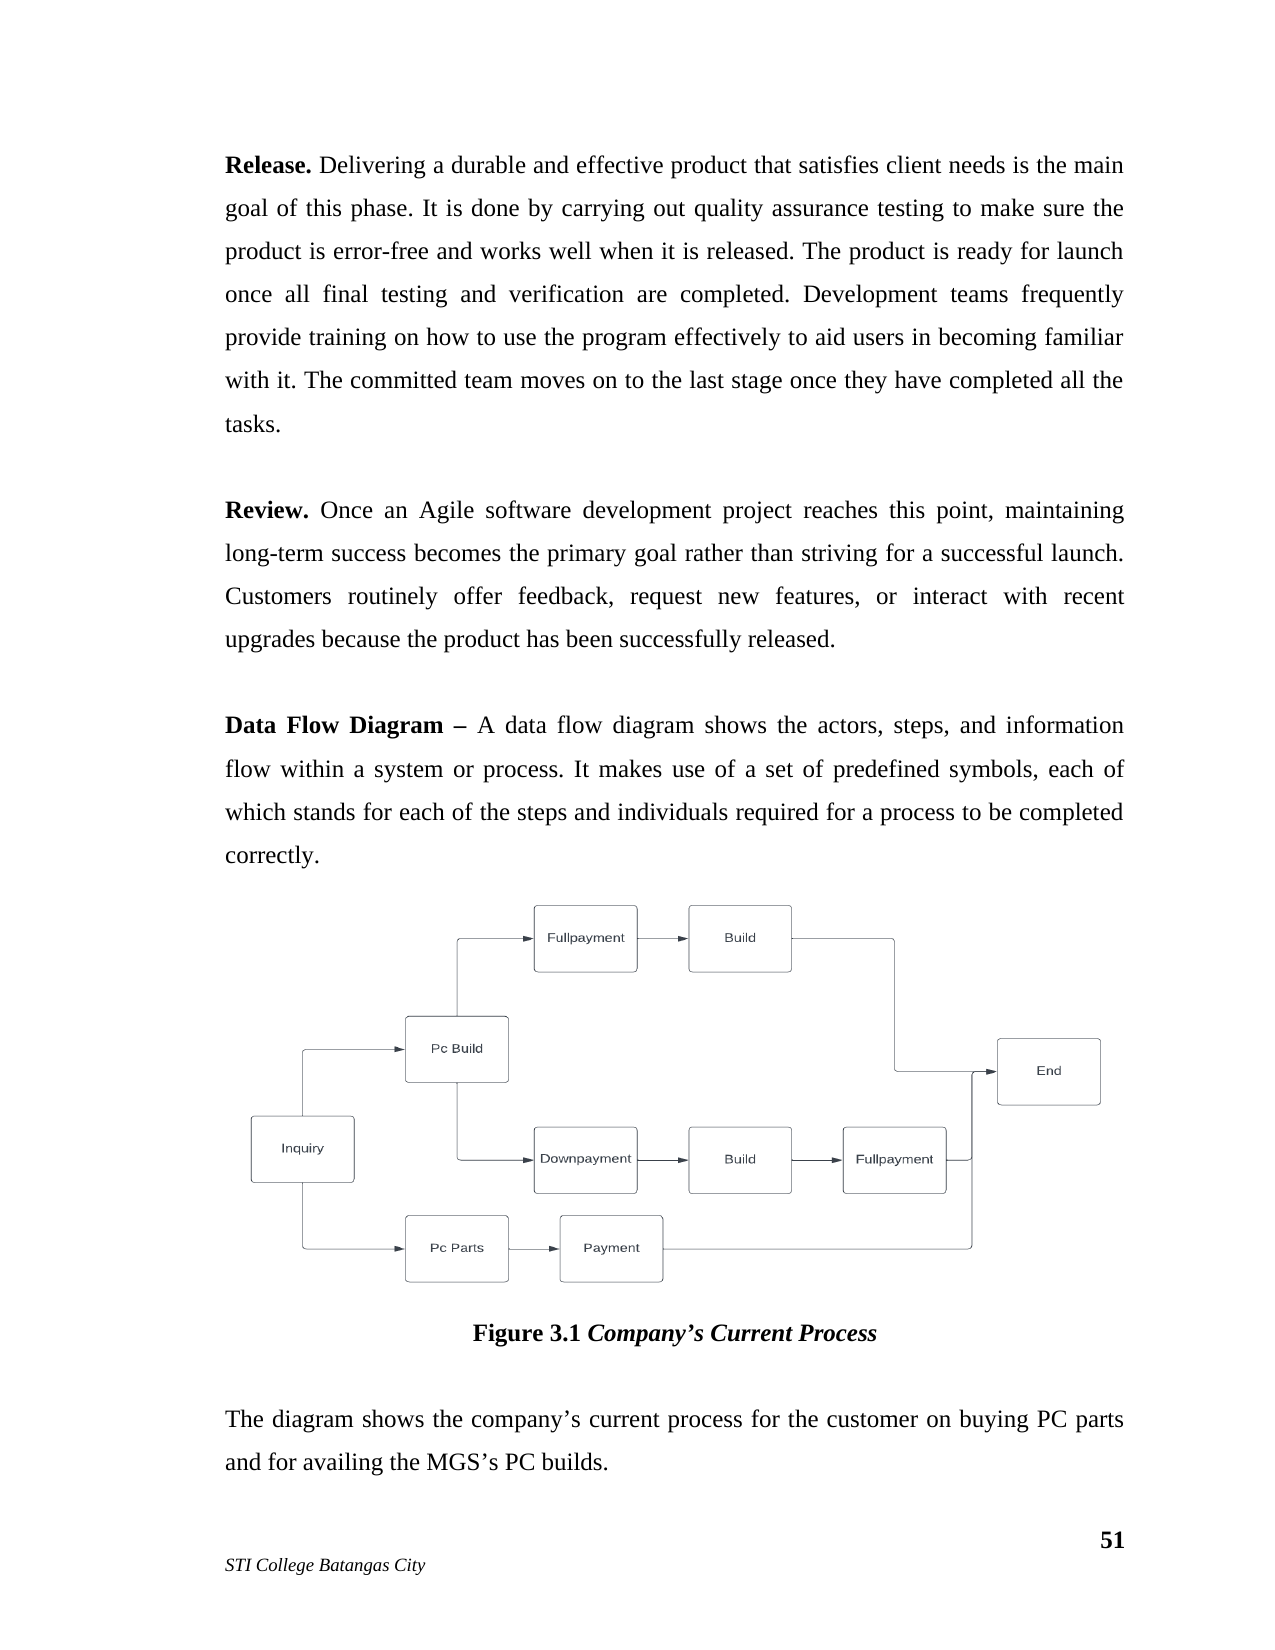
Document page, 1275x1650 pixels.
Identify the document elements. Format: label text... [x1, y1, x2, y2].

text Figure 3.1 Company’s Current Process [225, 1318, 1125, 1347]
text The diagram shows the company’s current process for the customer on buying PC parts and for availing the MGS’s PC builds. [225, 1404, 1125, 1476]
text Release. Delivering a durable and effective product that satisfies client needs is the main goal of this phase. It is done by carrying out quality assurance testing to make sure the product is error-free and works well when it is released. The product is ready for launch once all final testing and verification are completed. Development teams frequently provide training on how to use the program effectively to aid users in becoming familiar with it. The committed team moves on to the last stage once they have completed all the tasks. [225, 150, 1125, 437]
text Review. Once an Agile software development project reaches this point, maintaining long-term success becomes the primary goal rather than striving for a successful launch. Customers routinely offer feedback, request new features, or interact with recent upgrades because the product has been successfully released. [225, 495, 1125, 653]
picture [225, 883, 1125, 1304]
text Data Flow Diagram – A data flow diagram shows the actors, steps, and information flow within a system or process. It makes use of a set of predefined symbols, each of which stands for each of the steps and individuals required for a process to be completed correctly. [225, 711, 1125, 869]
